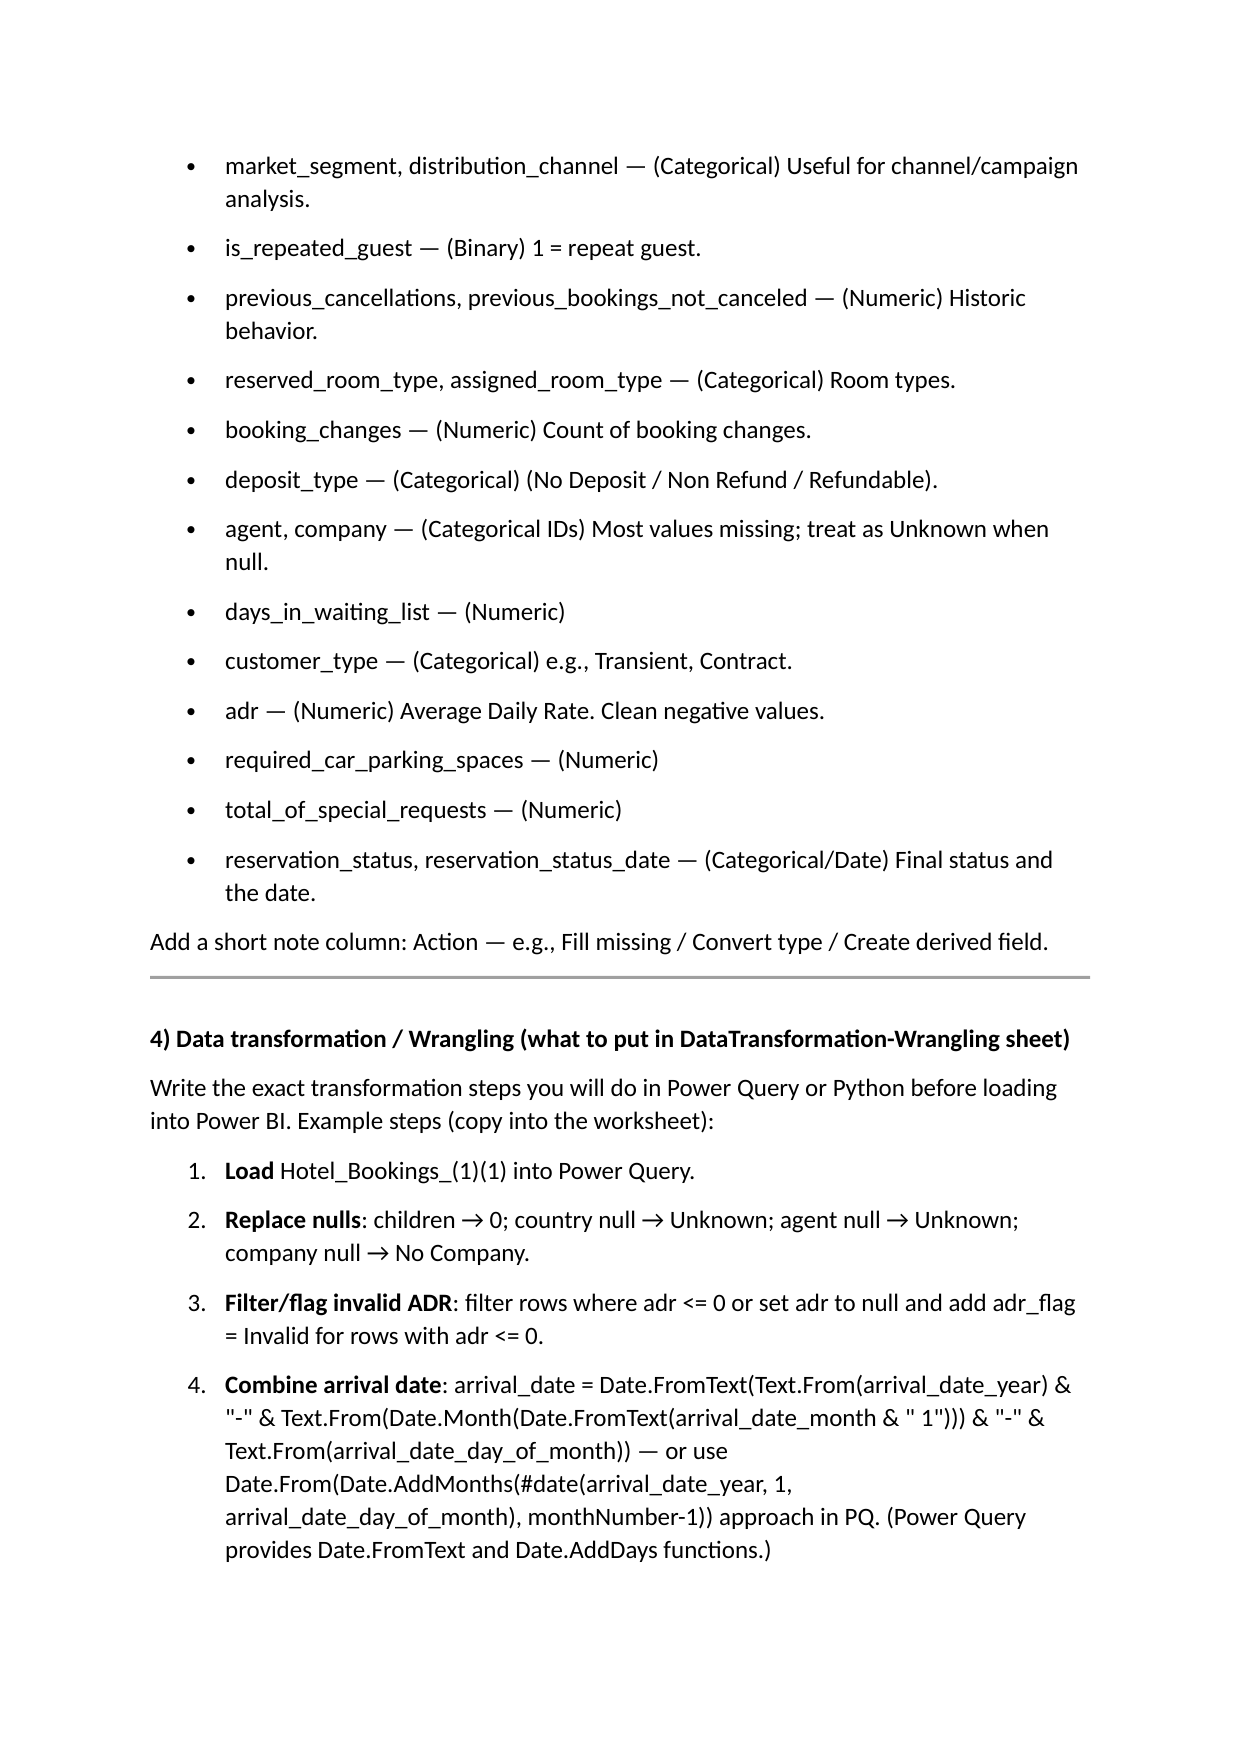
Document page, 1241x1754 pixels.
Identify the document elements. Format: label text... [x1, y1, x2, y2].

text Add a short note column: Action — e.g., Fill missing / Convert type / Create derived field. [150, 926, 1090, 957]
list adr — (Numeric) Average Daily Rate. Clean negative values. [187, 695, 1090, 726]
list Load Hotel_Bookings_(1)(1) into Power Query. [187, 1155, 1090, 1185]
list deposit_type — (Categorical) (No Deposit / Non Refund / Refundable). [187, 464, 1090, 494]
list market_segment, distribution_channel — (Categorical) Useful for channel/campaign analysis. [187, 150, 1090, 213]
list reserved_room_type, assigned_room_type — (Categorical) Room types. [187, 364, 1090, 395]
list Replace nulls: children → 0; country null → Unknown; agent null → Unknown; company null → No Company. [187, 1204, 1090, 1268]
list required_car_parking_spaces — (Numeric) [187, 744, 1090, 775]
list reservation_status, reservation_status_date — (Categorical/Date) Final status and the date. [187, 844, 1090, 907]
list agent, company — (Categorical IDs) Most values missing; treat as Unknown when null. [187, 513, 1090, 577]
list customer_type — (Categorical) e.g., Transient, Contract. [187, 645, 1090, 676]
text Write the exact transformation steps you will do in Power Query or Python before loading into Power BI. Example steps (copy into the worksheet): [150, 1072, 1090, 1136]
list booking_changes — (Numeric) Count of booking changes. [187, 414, 1090, 445]
list previous_cancellations, previous_bookings_not_canceled — (Numeric) Historic behavior. [187, 282, 1090, 346]
text 4) Data transformation / Wrangling (what to put in DataTransformation-Wrangling sheet) [150, 1023, 1090, 1053]
list is_repeated_guest — (Binary) 1 = repeat guest. [187, 232, 1090, 263]
list days_in_waiting_list — (Numeric) [187, 596, 1090, 626]
list Filter/flag invalid ADR: filter rows where adr <= 0 or set adr to null and add adr_flag = Invalid for rows with adr <= 0. [187, 1287, 1090, 1350]
list total_of_special_requests — (Numeric) [187, 794, 1090, 825]
list Combine arrival date: arrival_date = Date.FromText(Text.From(arrival_date_year) & "-" & Text.From(Date.Month(Date.FromText(arrival_date_month & " 1"))) & "-" & Text.From(arrival_date_day_of_month)) — or use Date.From(Date.AddMonths(#date(arrival_date_year, 1, arrival_date_day_of_month), monthNumber-1)) approach in PQ. (Power Query provides Date.FromText and Date.AddDays functions.) [187, 1369, 1090, 1564]
